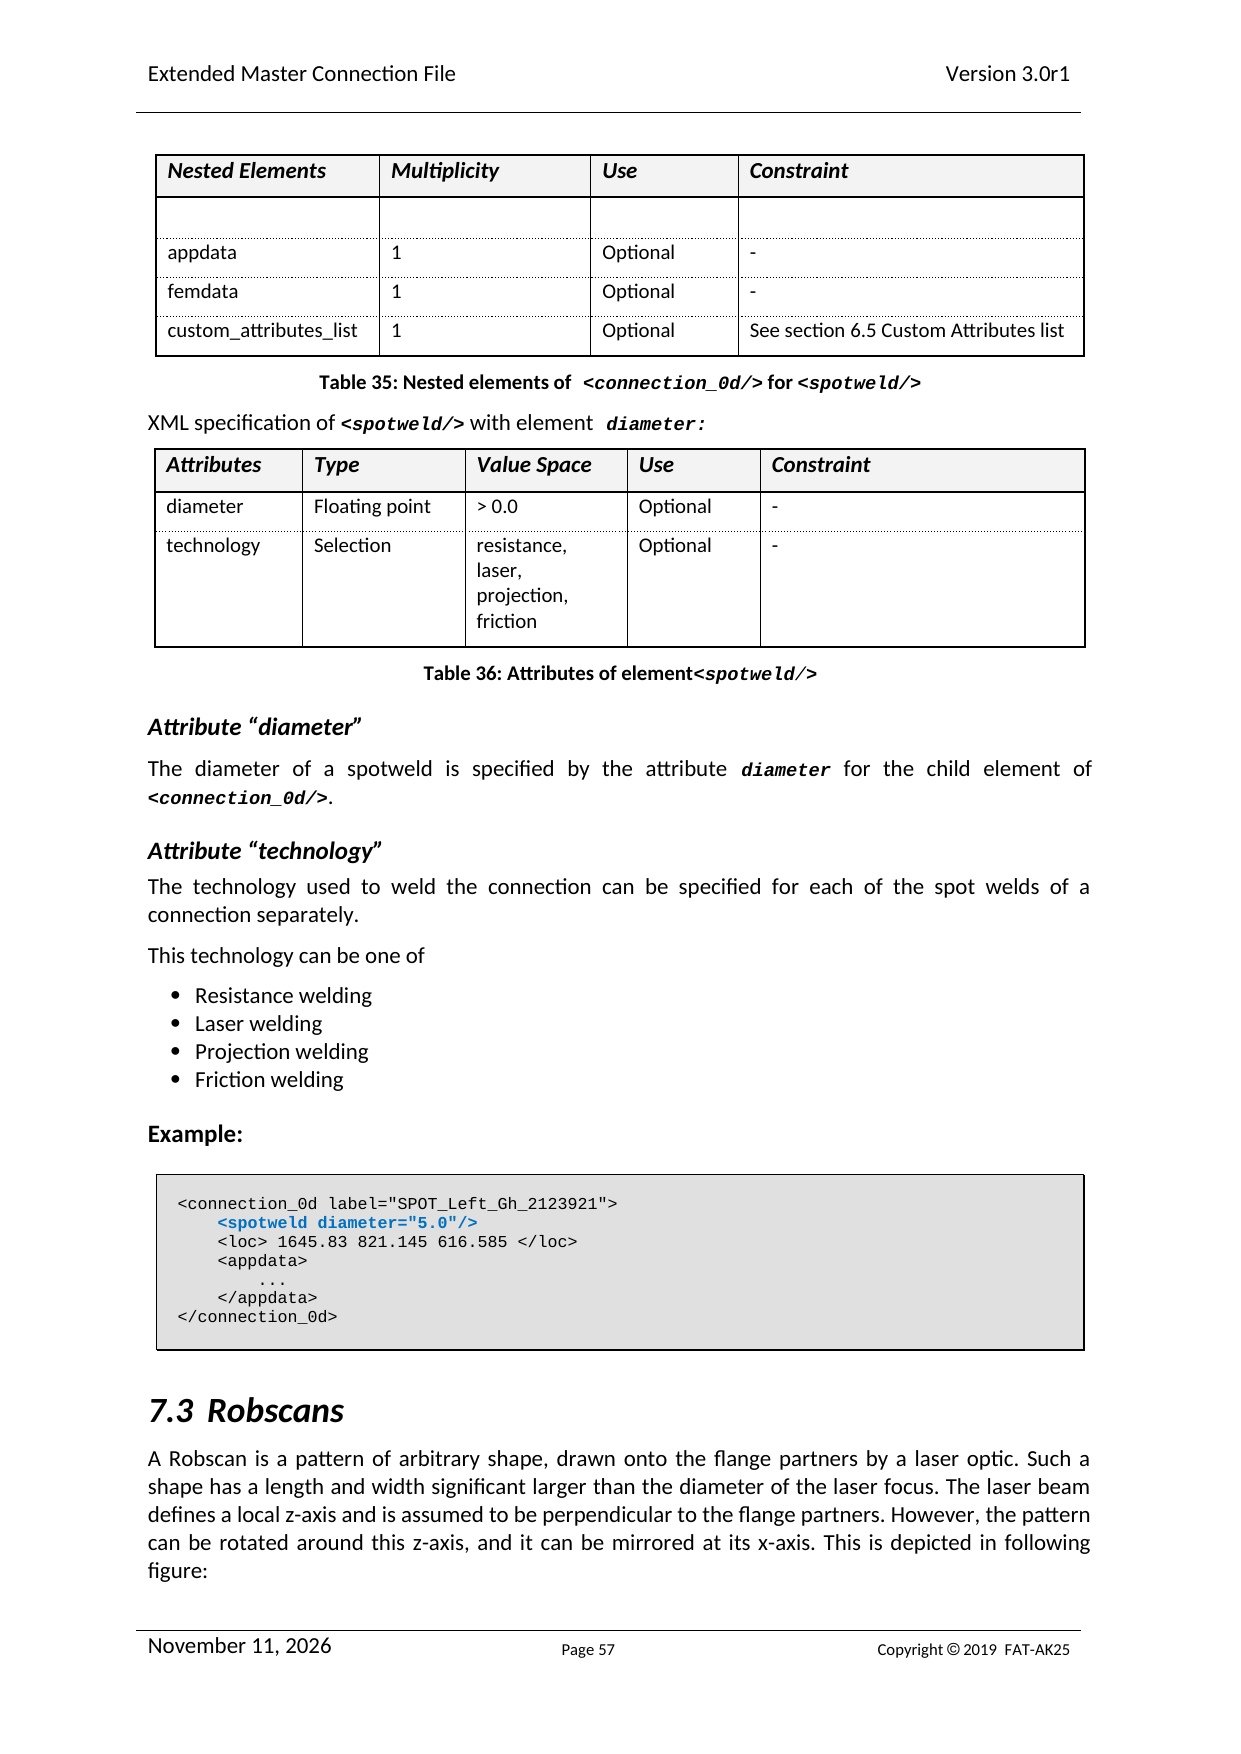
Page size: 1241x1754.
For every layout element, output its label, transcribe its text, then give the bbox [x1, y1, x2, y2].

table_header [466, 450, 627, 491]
list Projection welding [171, 1037, 1092, 1065]
list Friction welding [171, 1065, 1092, 1093]
text The diameter of a spotweld is specified by the attribute diameter for the child element of <connection_0d/>. [148, 754, 1092, 810]
text </appdata> [157, 1287, 1083, 1306]
subtitle Attribute “technology” [148, 835, 1092, 866]
text </connection_0d> [157, 1306, 1083, 1325]
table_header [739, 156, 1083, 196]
list Resistance welding [171, 981, 1092, 1009]
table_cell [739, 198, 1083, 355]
text This technology can be one of [148, 941, 1092, 969]
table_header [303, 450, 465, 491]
text <connection_0d label="SPOT_Left_Gh_2123921"> [157, 1193, 1083, 1212]
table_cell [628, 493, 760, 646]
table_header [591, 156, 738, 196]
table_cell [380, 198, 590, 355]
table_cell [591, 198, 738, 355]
text A Robscan is a pattern of arbitrary shape, drawn onto the flange partners by a laser optic. Such a shape has a length and width significant larger than the diameter of the laser focus. The laser beam defines a local z-axis and is assumed to be perpendicular to the flange partners. However, the pattern can be rotated around this z-axis, and it can be mirrored at its x-axis. This is depicted in following figure: [148, 1444, 1092, 1584]
text Example: [148, 1118, 1092, 1149]
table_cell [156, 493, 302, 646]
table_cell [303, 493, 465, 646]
text <spotweld diameter="5.0"/> [157, 1212, 1083, 1230]
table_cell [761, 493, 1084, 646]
subtitle Attribute “diameter” [148, 711, 1092, 742]
text ... [157, 1268, 1083, 1287]
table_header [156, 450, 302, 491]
text XML specification of <spotweld/> with element diameter: [148, 408, 1092, 436]
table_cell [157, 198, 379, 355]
text <loc> 1645.83 821.145 616.585 </loc> [157, 1230, 1083, 1249]
text Table : Nested elements of <connection_0d/> for <spotweld/> [148, 369, 1092, 395]
list Laser welding [171, 1009, 1092, 1037]
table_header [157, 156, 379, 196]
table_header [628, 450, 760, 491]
text <appdata> [157, 1249, 1083, 1268]
text Table : Attributes of element<spotweld/> [148, 661, 1092, 686]
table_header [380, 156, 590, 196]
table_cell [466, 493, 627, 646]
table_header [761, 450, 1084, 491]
subtitle Robscans [148, 1388, 1092, 1432]
text The technology used to weld the connection can be specified for each of the spot welds of a connection separately. [148, 872, 1092, 928]
